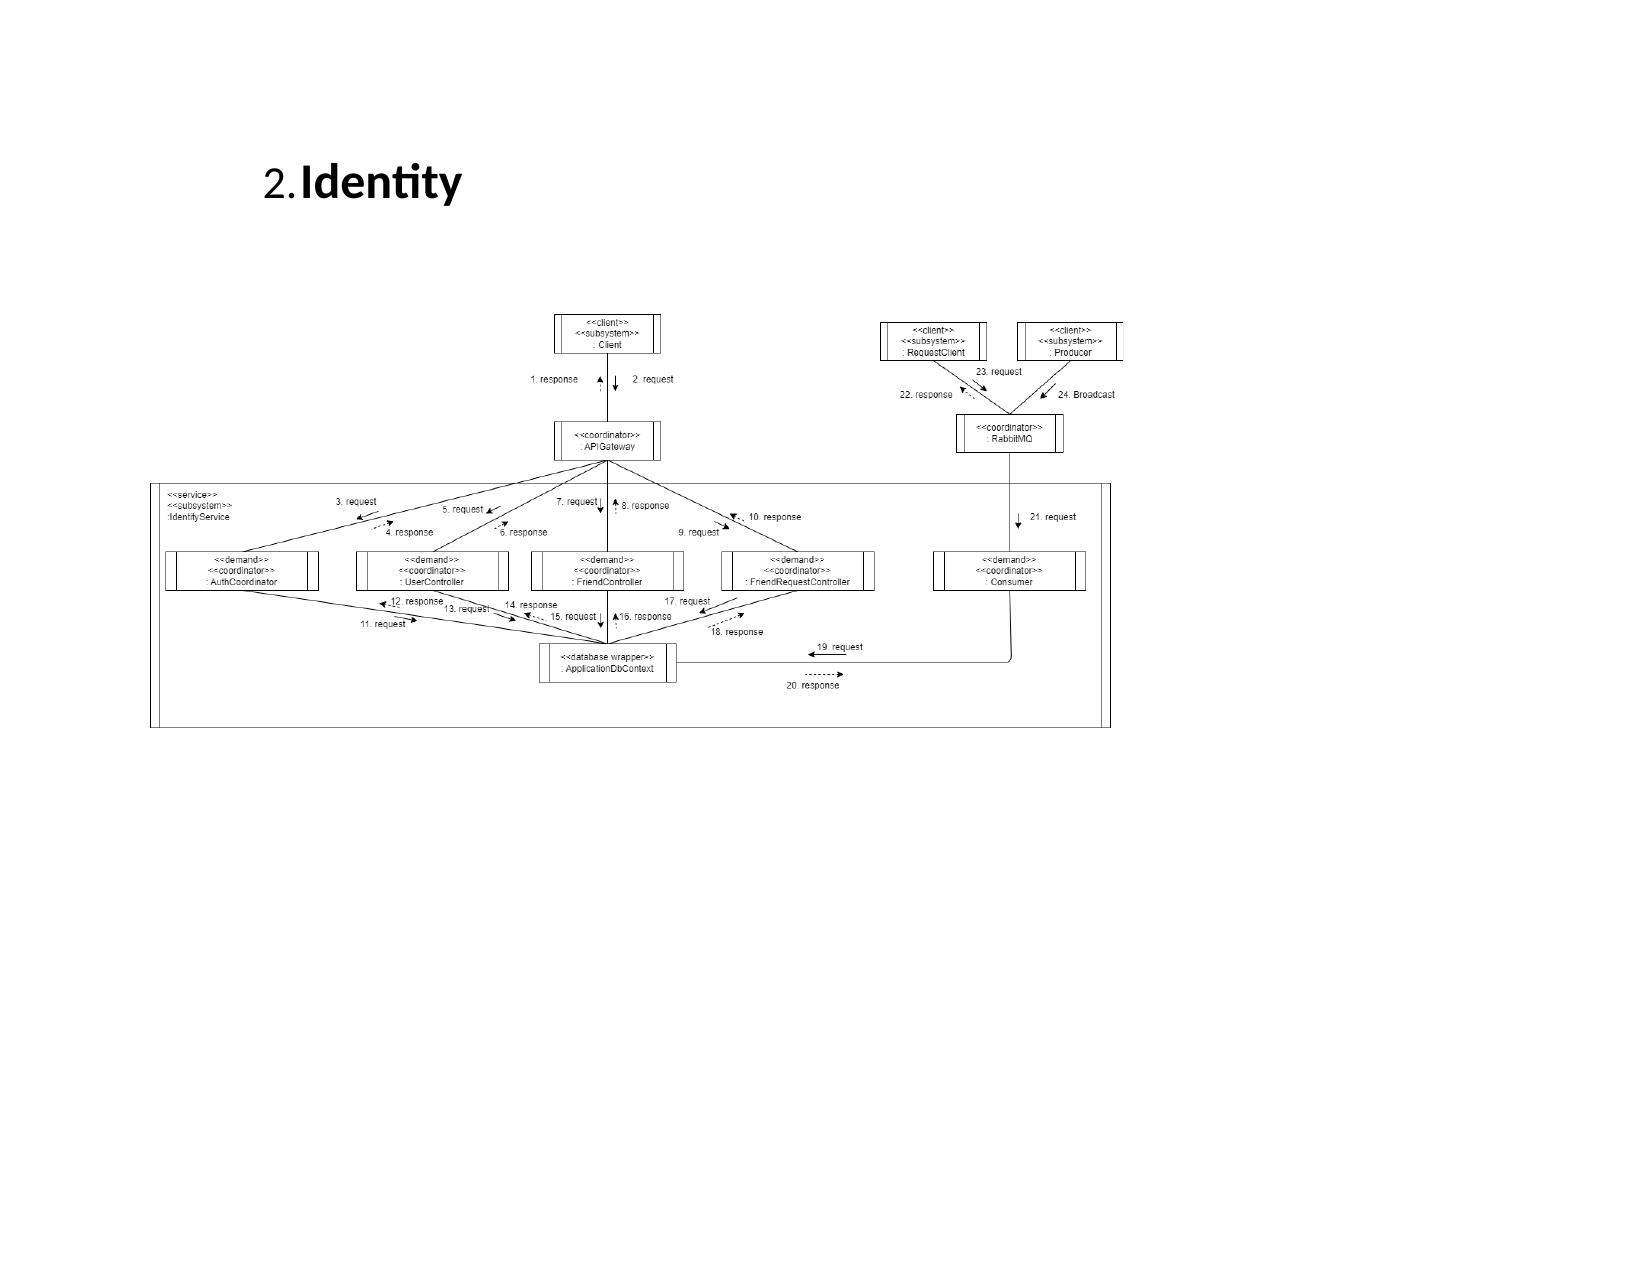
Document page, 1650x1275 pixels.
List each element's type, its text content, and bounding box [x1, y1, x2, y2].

picture [150, 314, 1124, 728]
list Identity [262, 150, 1500, 211]
